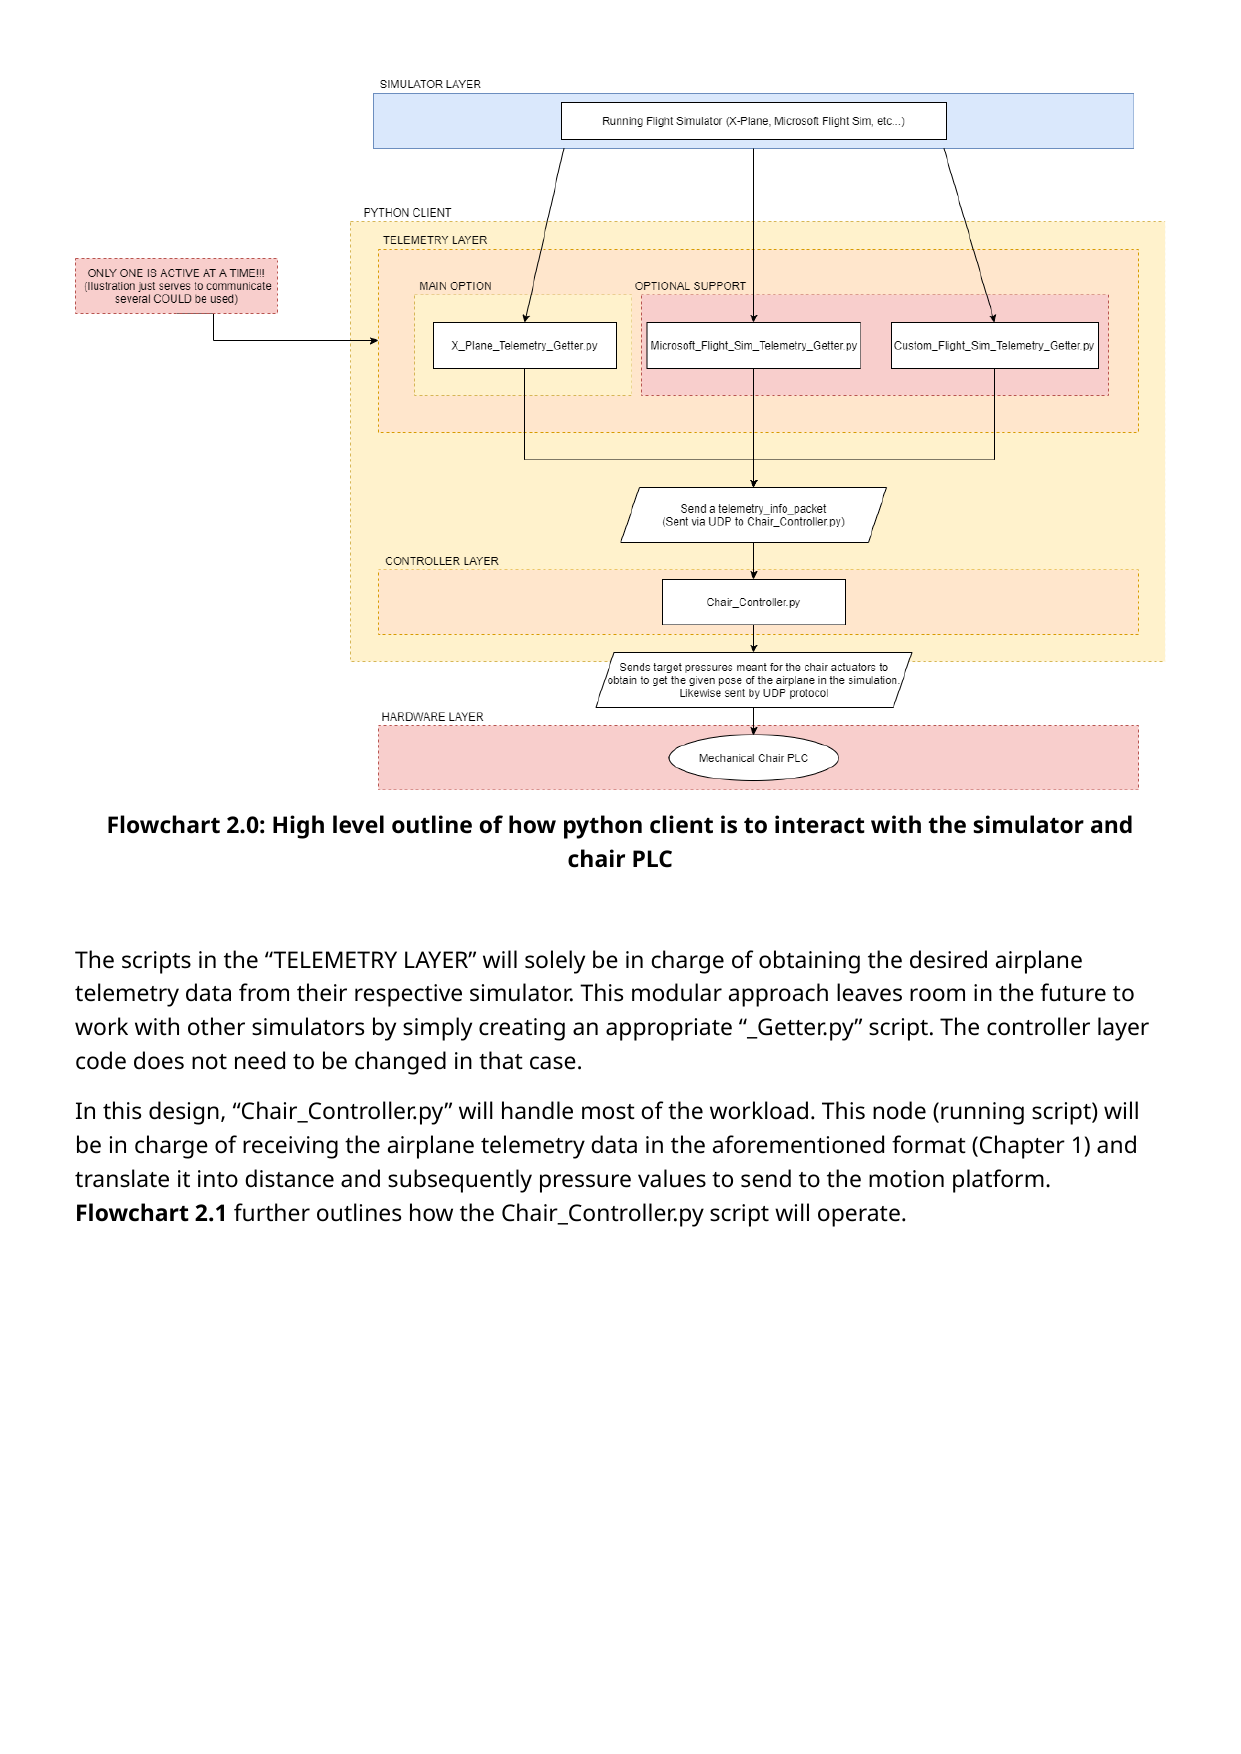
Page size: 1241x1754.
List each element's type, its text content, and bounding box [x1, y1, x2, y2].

picture [75, 75, 1166, 790]
text Flowchart 2.0: High level outline of how python client is to interact with the simulator and chair PLC [75, 809, 1165, 874]
text In this design, “Chair_Controller.py” will handle most of the workload. This node (running script) will be in charge of receiving the airplane telemetry data in the aforementioned format (Chapter 1) and translate it into distance and subsequently pressure values to send to the motion platform. Flowchart 2.1 further outlines how the Chair_Controller.py script will operate. [75, 1095, 1165, 1228]
text The scripts in the “TELEMETRY LAYER” will solely be in charge of obtaining the desired airplane telemetry data from their respective simulator. This modular approach leaves room in the future to work with other simulators by simply creating an appropriate “_Getter.py” script. The controller layer code does not need to be changed in that case. [75, 944, 1165, 1076]
